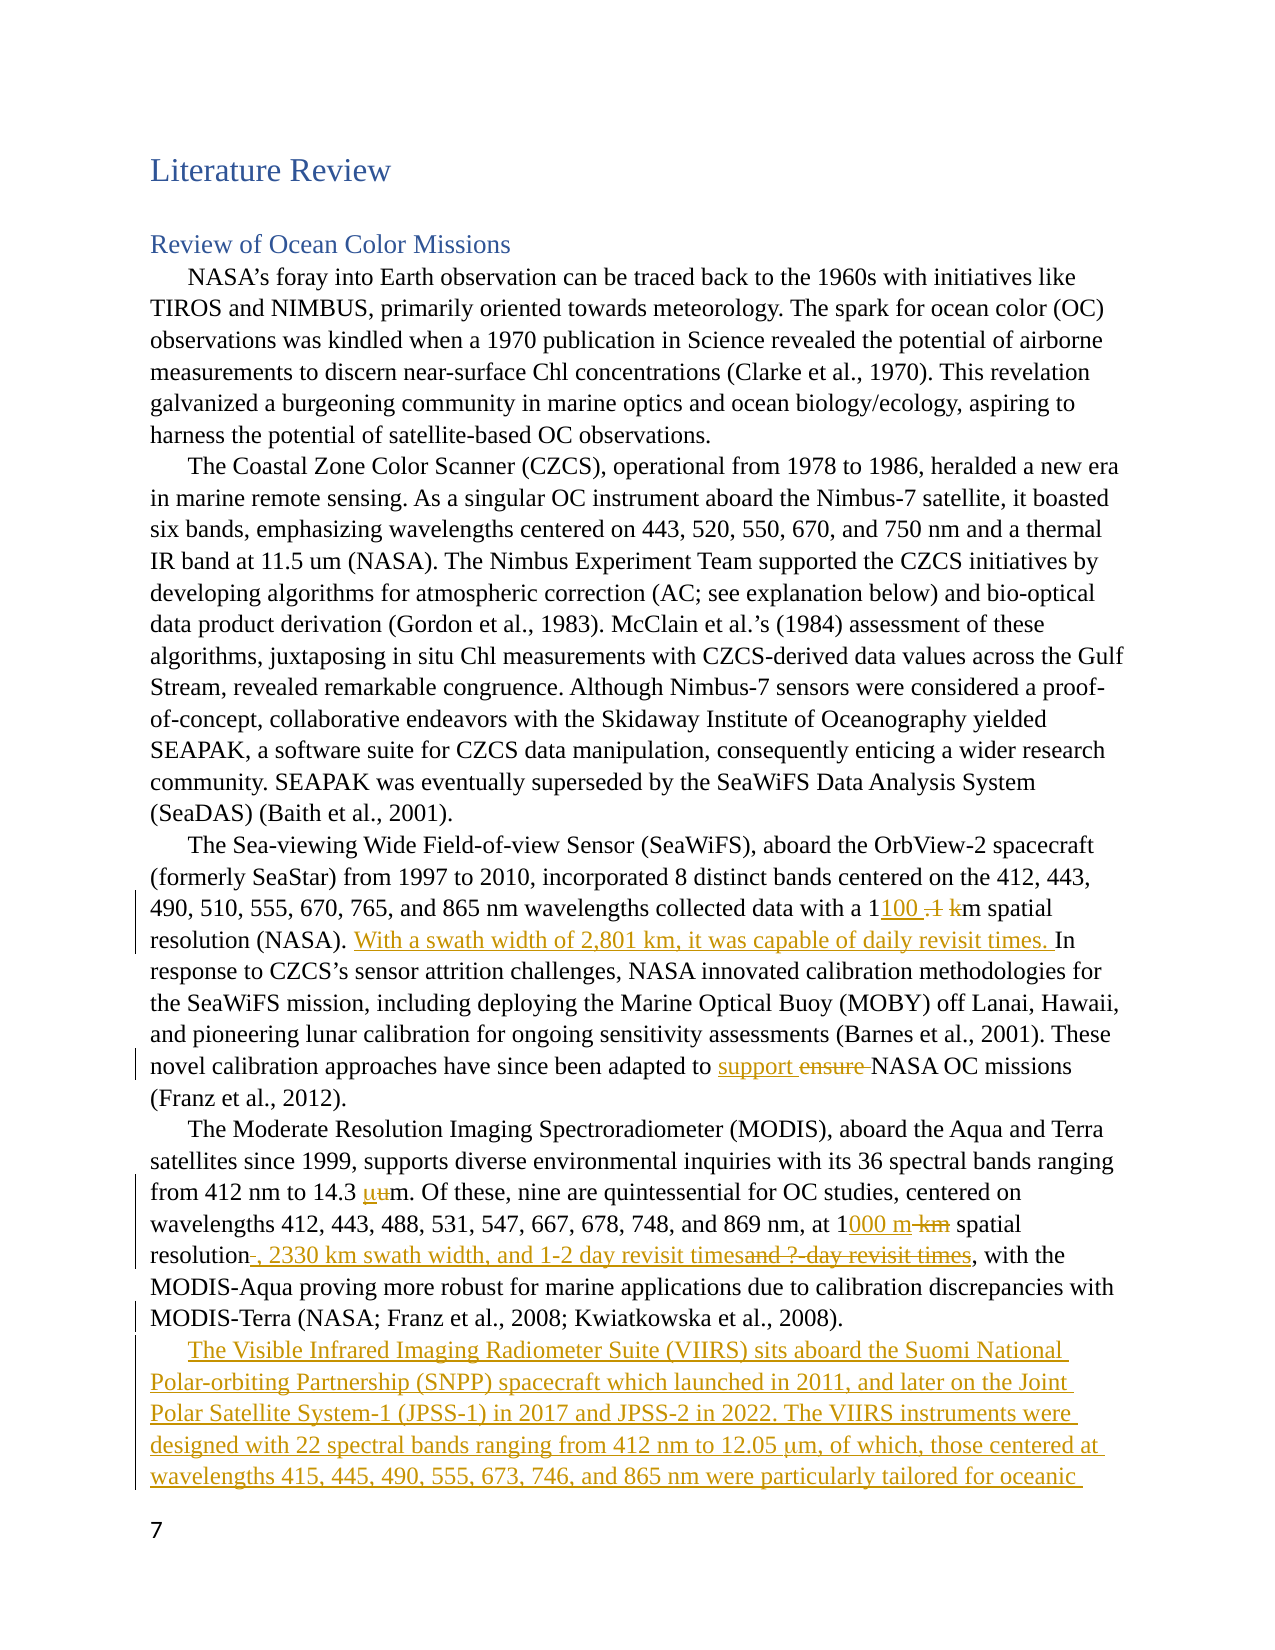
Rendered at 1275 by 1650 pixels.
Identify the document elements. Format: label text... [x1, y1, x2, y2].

subtitle Literature Review [150, 150, 1125, 188]
text The Sea-viewing Wide Field-of-view Sensor (SeaWiFS), aboard the OrbView-2 spacecraft (formerly SeaStar) from 1997 to 2010, incorporated 8 distinct bands centered on the 412, 443, 490, 510, 555, 670, 765, and 865 nm wavelengths collected data with a 1 m spatial resolution (NASA). In response to CZCS’s sensor attrition challenges, NASA innovated calibration methodologies for the SeaWiFS mission, including deploying the Marine Optical Buoy (MOBY) off Lanai, Hawaii, and pioneering lunar calibration for ongoing sensitivity assessments (Barnes et al., 2001). These novel calibration approaches have since been adapted to NASA OC missions (Franz et al., 2012). [150, 830, 1125, 1111]
text NASA’s foray into Earth observation can be traced back to the 1960s with initiatives like TIROS and NIMBUS, primarily oriented towards meteorology. The spark for ocean color (OC) observations was kindled when a 1970 publication in Science revealed the potential of airborne measurements to discern near-surface Chl concentrations (Clarke et al., 1970). This revelation galvanized a burgeoning community in marine optics and ocean biology/ecology, aspiring to harness the potential of satellite-based OC observations. [150, 262, 1125, 448]
text The Coastal Zone Color Scanner (CZCS), operational from 1978 to 1986, heralded a new era in marine remote sensing. As a singular OC instrument aboard the Nimbus-7 satellite, it boasted six bands, emphasizing wavelengths centered on 443, 520, 550, 670, and 750 nm and a thermal IR band at 11.5 um (NASA). The Nimbus Experiment Team supported the CZCS initiatives by developing algorithms for atmospheric correction (AC; see explanation below) and bio-optical data product derivation (Gordon et al., 1983). McClain et al.’s (1984) assessment of these algorithms, juxtaposing in situ Chl measurements with CZCS-derived data values across the Gulf Stream, revealed remarkable congruence. Although Nimbus-7 sensors were considered a proof-of-concept, collaborative endeavors with the Skidaway Institute of Oceanography yielded SEAPAK, a software suite for CZCS data manipulation, consequently enticing a wider research community. SEAPAK was eventually superseded by the SeaWiFS Data Analysis System (SeaDAS) (Baith et al., 2001). [150, 451, 1125, 827]
text The Moderate Resolution Imaging Spectroradiometer (MODIS), aboard the Aqua and Terra satellites since 1999, supports diverse environmental inquiries with its 36 spectral bands ranging from 412 nm to 14.3 m. Of these, nine are quintessential for OC studies, centered on wavelengths 412, 443, 488, 531, 547, 667, 678, 748, and 869 nm, at 1 spatial resolution, with the MODIS-Aqua proving more robust for marine applications due to calibration discrepancies with MODIS-Terra (NASA; Franz et al., 2008; Kwiatkowska et al., 2008). [150, 1114, 1125, 1332]
subtitle Review of Ocean Color Missions [150, 228, 1125, 259]
